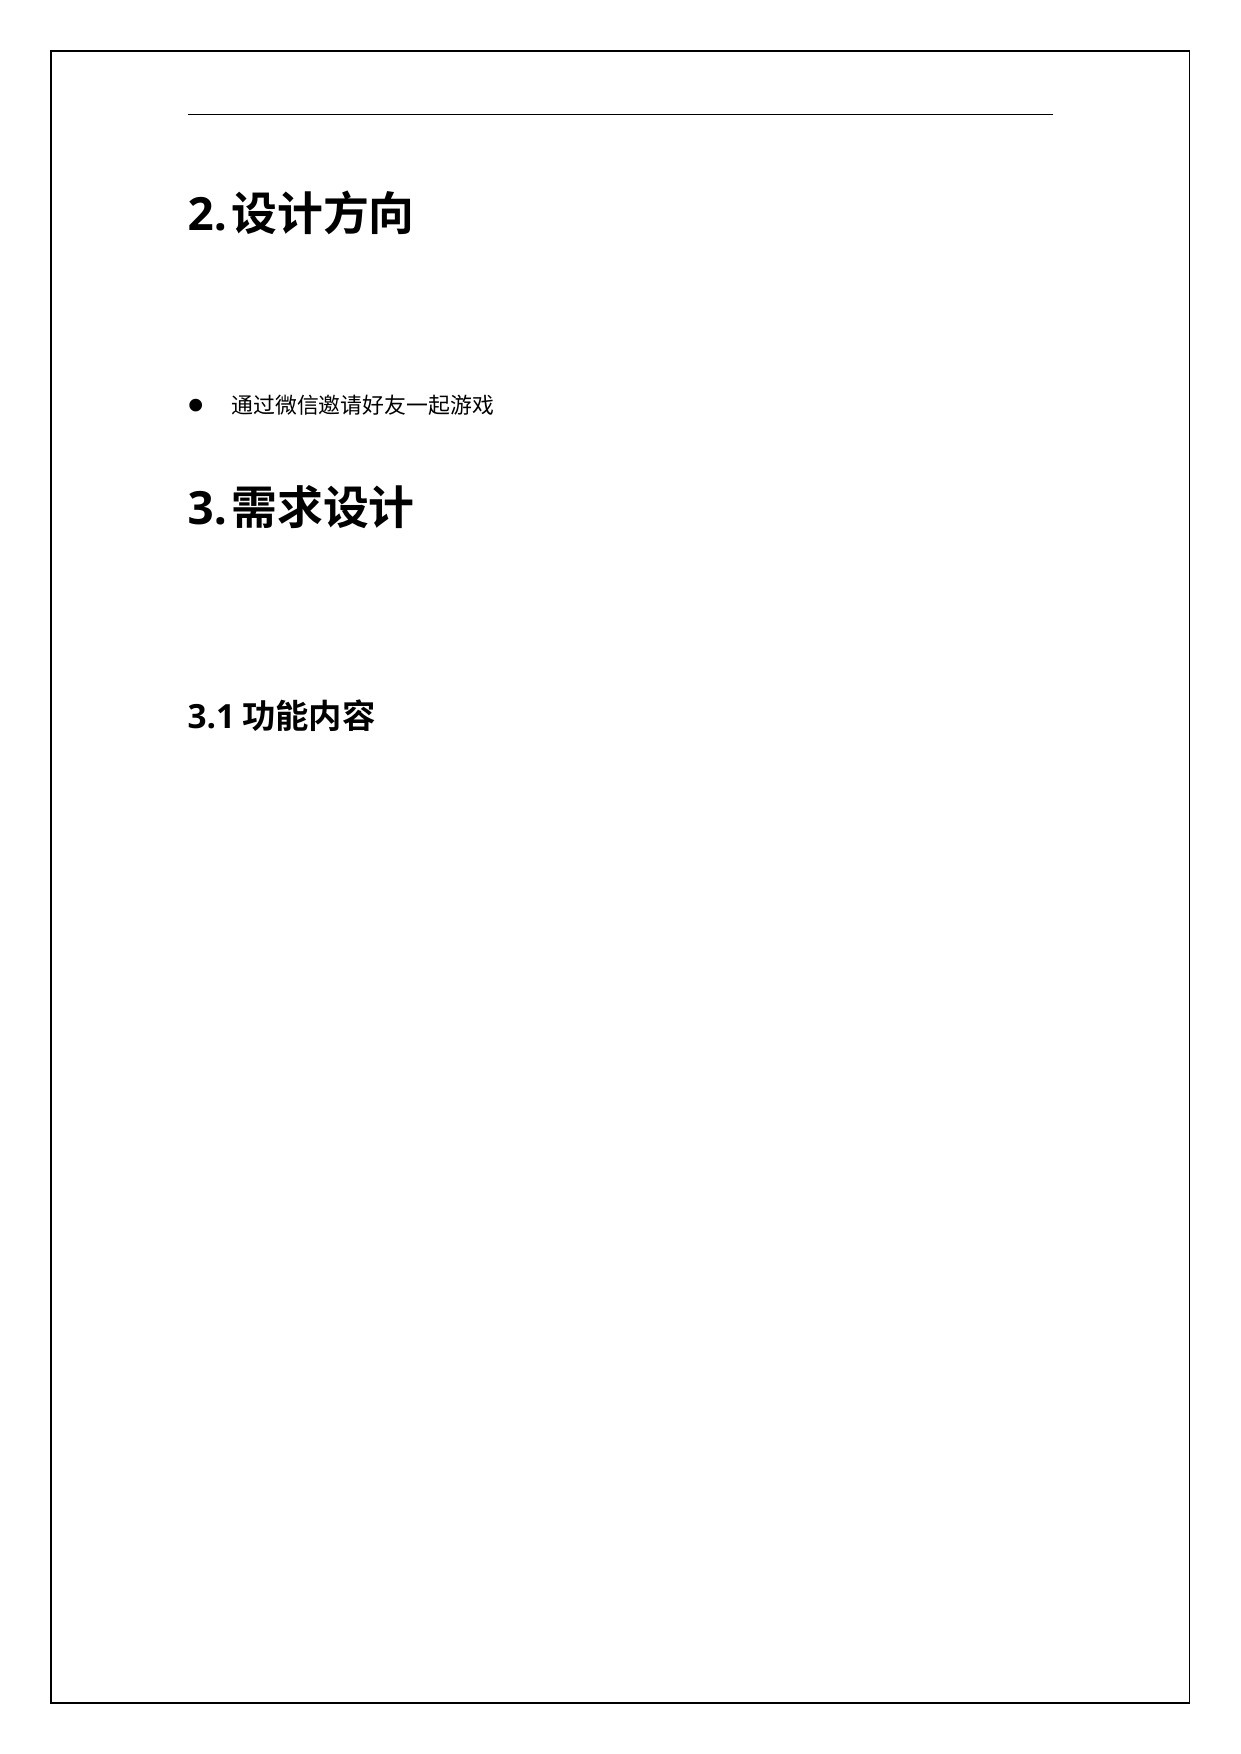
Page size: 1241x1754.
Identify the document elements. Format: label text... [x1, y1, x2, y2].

subtitle 设计方向 [187, 162, 1053, 259]
list 通过微信邀请好友一起游戏 [187, 388, 1053, 420]
subtitle 需求设计 [187, 456, 1053, 553]
subtitle 3.1功能内容 [187, 681, 1053, 746]
